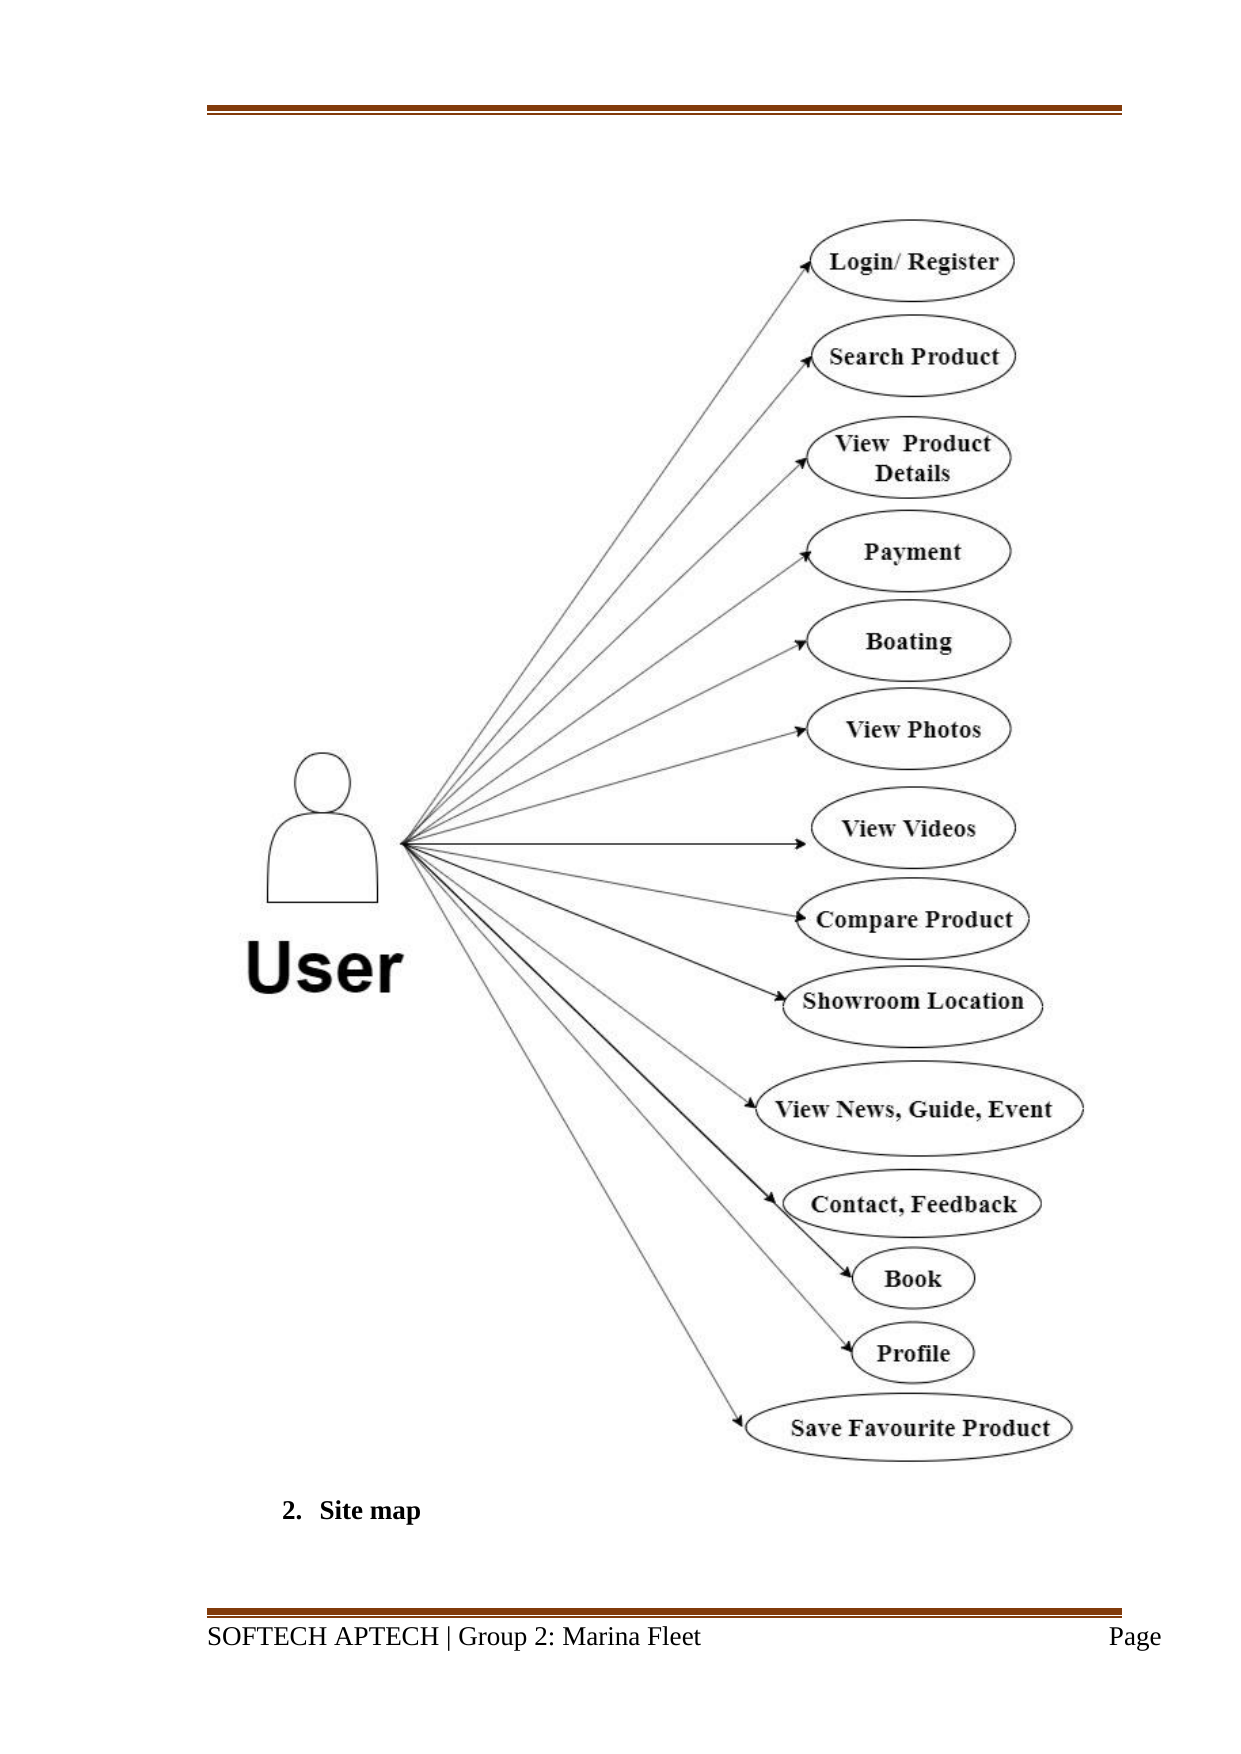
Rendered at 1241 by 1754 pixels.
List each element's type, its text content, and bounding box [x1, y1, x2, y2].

picture [206, 206, 1118, 1481]
list Site map [282, 1494, 1122, 1526]
